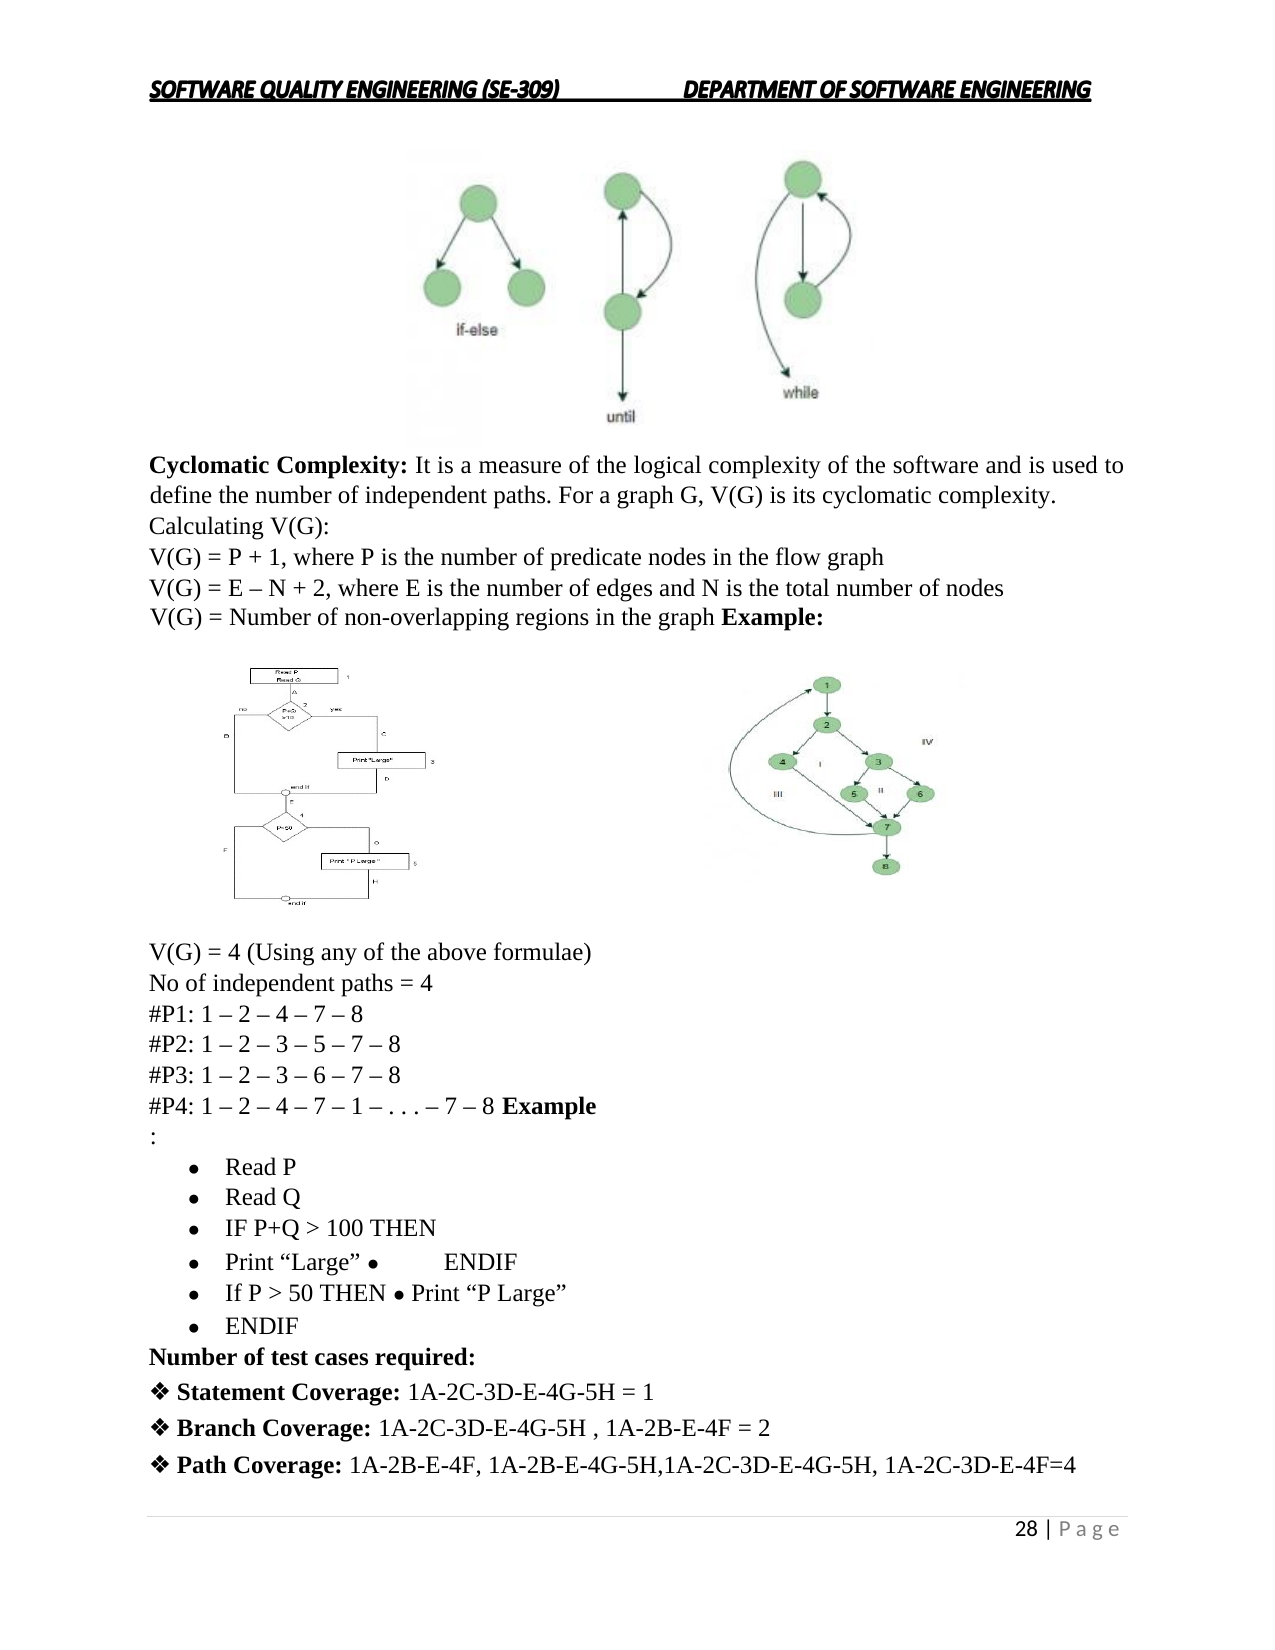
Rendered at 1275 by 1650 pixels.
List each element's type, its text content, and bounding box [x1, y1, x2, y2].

picture [176, 663, 985, 921]
picture [148, 79, 1092, 102]
text V(G) = E – N + 2, where E is the number of edges and N is the total number of nodes V(G) = Number of non-overlapping regions in the graph Example: [148, 573, 1005, 631]
text #P3: 1 – 2 – 3 – 6 – 7 – 8 [148, 1060, 1126, 1089]
text V(G) = 4 (Using any of the above formulae) [148, 937, 1126, 966]
text Calculating V(G): [148, 511, 1126, 540]
text V(G) = P + 1, where P is the number of predicate nodes in the flow graph [148, 542, 1126, 571]
text Cyclomatic Complexity: It is a measure of the logical complexity of the software and is used to define the number of independent paths. For a graph G, V(G) is its cyclomatic complexity. [148, 451, 1126, 509]
list Branch Coverage: 1A-2C-3D-E-4G-5H , 1A-2B-E-4F = 2 [148, 1410, 1126, 1444]
list Statement Coverage: 1A-2C-3D-E-4G-5H = 1 [148, 1374, 1126, 1408]
list IF P+Q > 100 THEN [187, 1213, 1126, 1242]
text #P4: 1 – 2 – 4 – 7 – 1 – . . . – 7 – 8 Example : [148, 1091, 596, 1149]
list If P > 50 THEN ● Print “P Large” [187, 1278, 1126, 1307]
text Number of test cases required: [148, 1342, 1128, 1371]
text No of independent paths = 4 [148, 968, 1126, 997]
text #P2: 1 – 2 – 3 – 5 – 7 – 8 [148, 1029, 1126, 1058]
text #P1: 1 – 2 – 4 – 7 – 8 [148, 999, 1126, 1027]
list Read Q [187, 1182, 1126, 1211]
picture [406, 150, 876, 449]
list Print “Large” ● ENDIF [187, 1247, 1126, 1276]
list Path Coverage: 1A-2B-E-4F, 1A-2B-E-4G-5H,1A-2C-3D-E-4G-5H, 1A-2C-3D-E-4F=4 [148, 1446, 1126, 1480]
list Read P [187, 1152, 1126, 1180]
list ENDIF [187, 1311, 1126, 1340]
